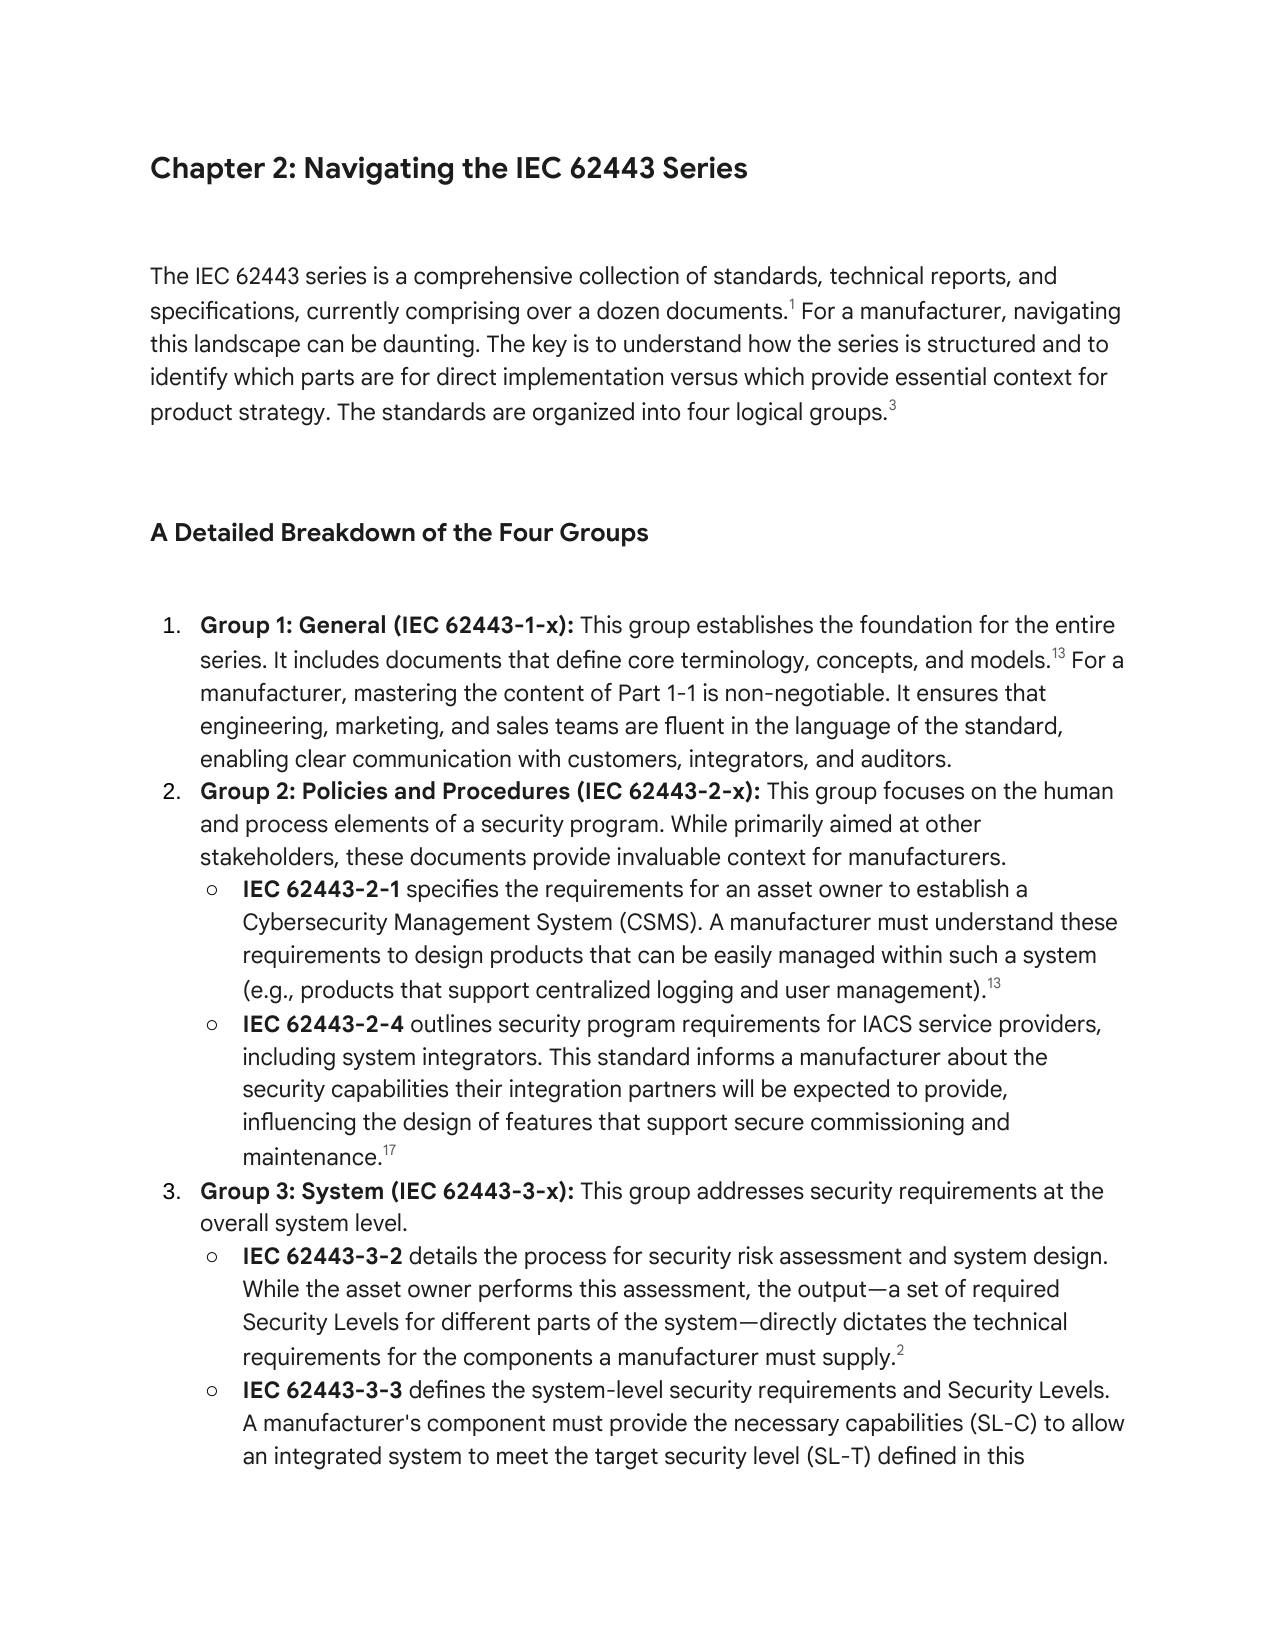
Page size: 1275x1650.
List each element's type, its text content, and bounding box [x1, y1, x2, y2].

subtitle Chapter 2: Navigating the IEC 62443 Series [150, 150, 1125, 187]
list IEC 62443-2-1 specifies the requirements for an asset owner to establish a Cybersecurity Management System (CSMS). A manufacturer must understand these requirements to design products that can be easily managed within such a system (e.g., products that support centralized logging and user management).13 [205, 876, 1125, 1006]
text The IEC 62443 series is a comprehensive collection of standards, technical reports, and specifications, currently comprising over a dozen documents.1 For a manufacturer, navigating this landscape can be daunting. The key is to understand how the series is structured and to identify which parts are for direct implementation versus which provide essential context for product strategy. The standards are organized into four logical groups.3 [150, 262, 1125, 427]
list IEC 62443-3-2 details the process for security risk assessment and system design. While the asset owner performs this assessment, the output—a set of required Security Levels for different parts of the system—directly dictates the technical requirements for the components a manufacturer must supply.2 [205, 1242, 1125, 1372]
subtitle A Detailed Breakdown of the Four Groups [150, 518, 1125, 549]
list IEC 62443-2-4 outlines security program requirements for IACS service providers, including system integrators. This standard informs a manufacturer about the security capabilities their integration partners will be expected to provide, influencing the design of features that support secure commissioning and maintenance.17 [205, 1010, 1125, 1173]
list Group 2: Policies and Procedures (IEC 62443-2-x): This group focuses on the human and process elements of a security program. While primarily aimed at other stakeholders, these documents provide invaluable context for manufacturers. [162, 778, 1125, 872]
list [205, 1377, 1125, 1471]
list Group 1: General (IEC 62443-1-x): This group establishes the foundation for the entire series. It includes documents that define core terminology, concepts, and models.13 For a manufacturer, mastering the content of Part 1-1 is non-negotiable. It ensures that engineering, marketing, and sales teams are fluent in the language of the standard, enabling clear communication with customers, integrators, and auditors. [162, 611, 1125, 774]
list Group 3: System (IEC 62443-3-x): This group addresses security requirements at the overall system level. [162, 1177, 1125, 1238]
